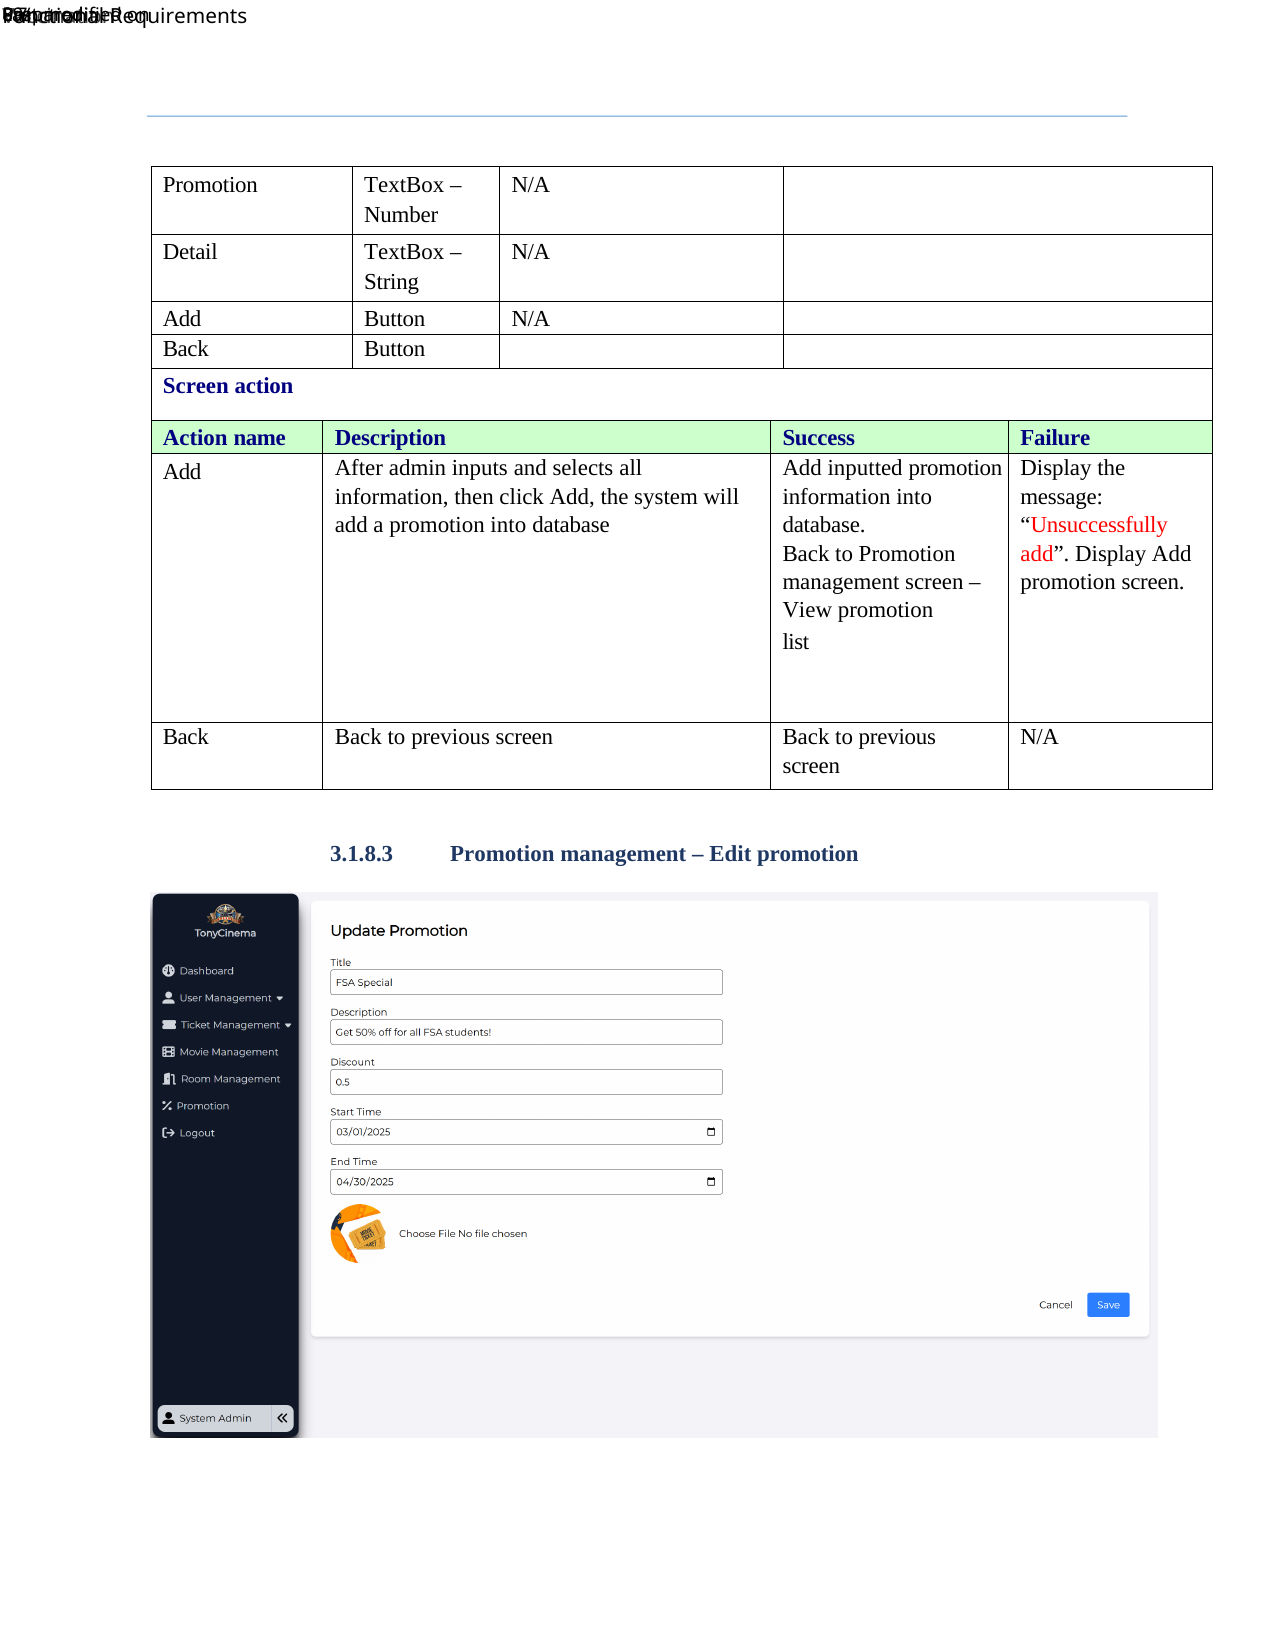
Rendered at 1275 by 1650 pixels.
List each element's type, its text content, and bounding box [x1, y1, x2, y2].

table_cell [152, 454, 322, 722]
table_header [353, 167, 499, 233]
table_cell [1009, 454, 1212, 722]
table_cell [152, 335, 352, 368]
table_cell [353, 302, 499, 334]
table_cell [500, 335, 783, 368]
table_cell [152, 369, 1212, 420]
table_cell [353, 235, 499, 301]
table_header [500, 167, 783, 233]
picture [150, 892, 1158, 1438]
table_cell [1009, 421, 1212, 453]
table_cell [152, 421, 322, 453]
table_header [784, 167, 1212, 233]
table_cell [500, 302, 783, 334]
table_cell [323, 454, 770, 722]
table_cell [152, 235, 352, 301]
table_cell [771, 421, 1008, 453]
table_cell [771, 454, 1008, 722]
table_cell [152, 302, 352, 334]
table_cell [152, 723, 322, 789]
subtitle Promotion management – Edit promotion [330, 840, 1275, 866]
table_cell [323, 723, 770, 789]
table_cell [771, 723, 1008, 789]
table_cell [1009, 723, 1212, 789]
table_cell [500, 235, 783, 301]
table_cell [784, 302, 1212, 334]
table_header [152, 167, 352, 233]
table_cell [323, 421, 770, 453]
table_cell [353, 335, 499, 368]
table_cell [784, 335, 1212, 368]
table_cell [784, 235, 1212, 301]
